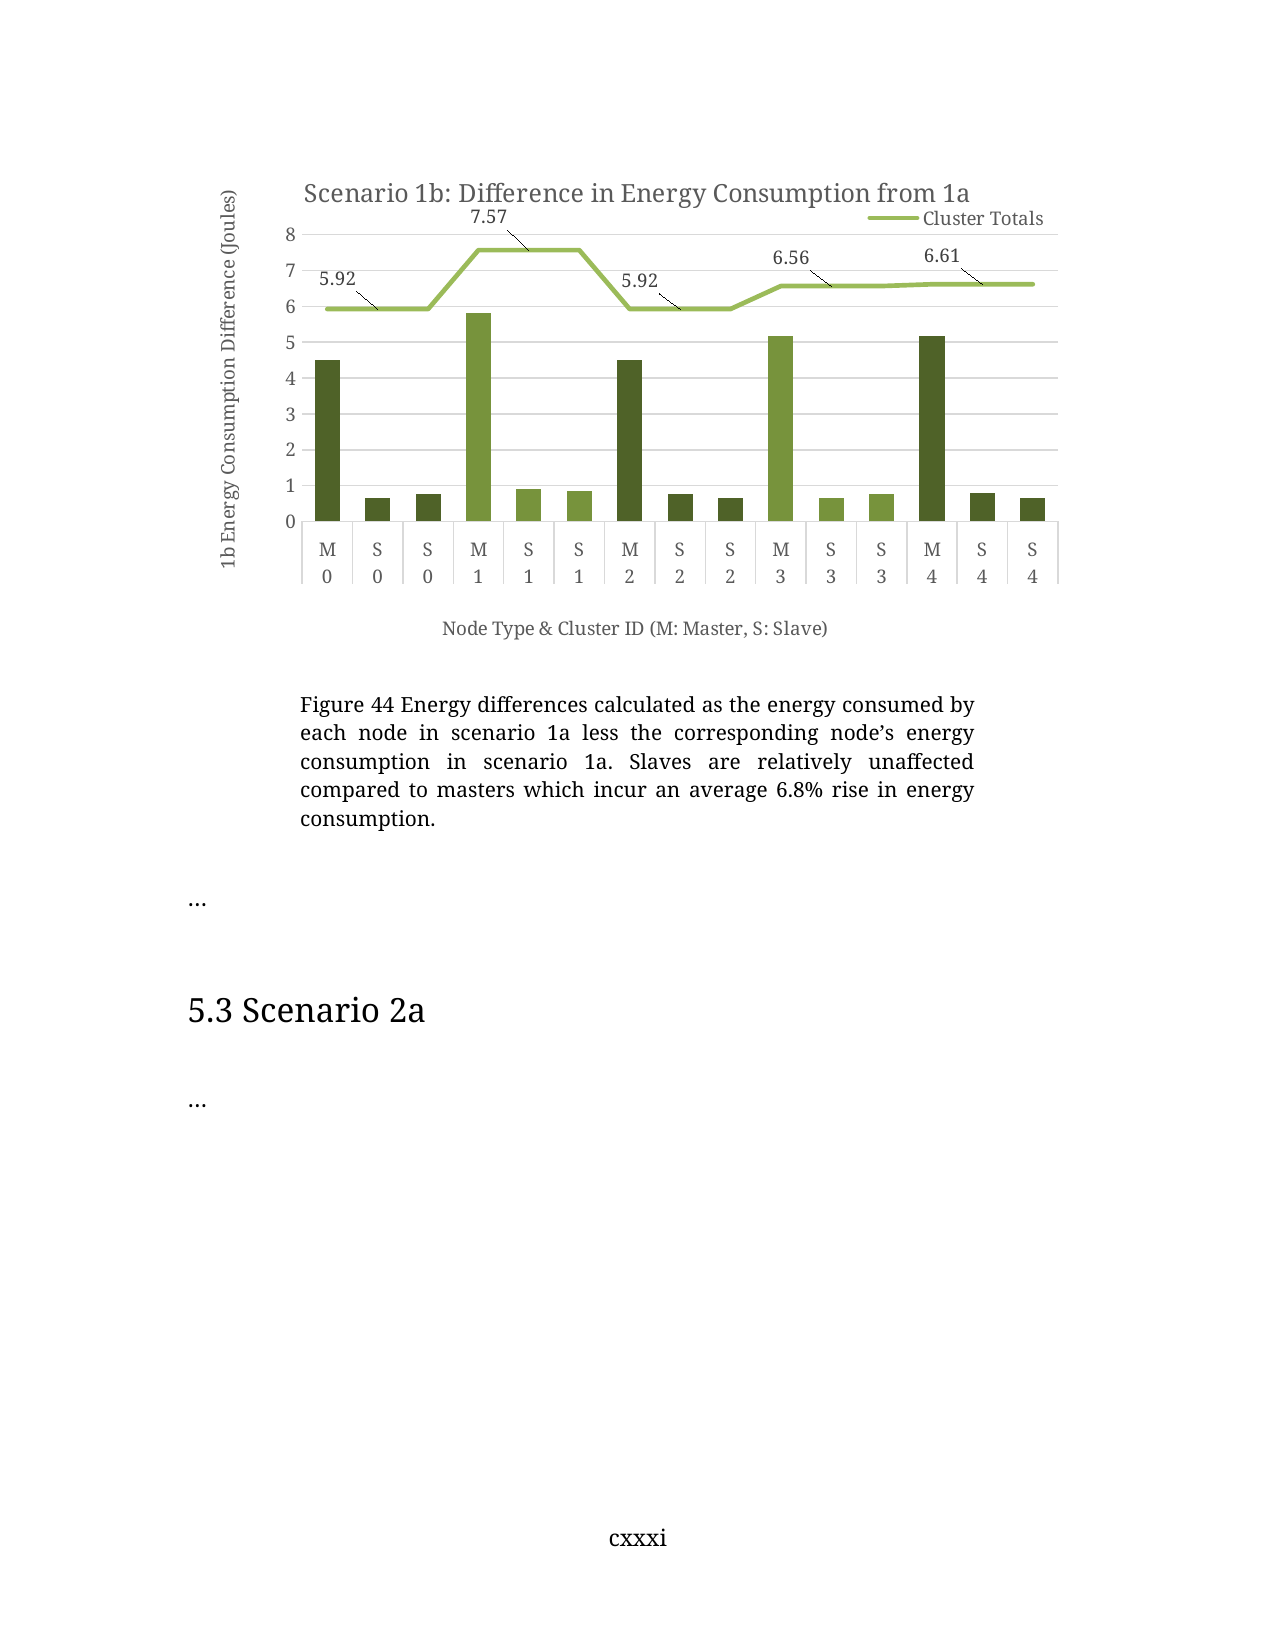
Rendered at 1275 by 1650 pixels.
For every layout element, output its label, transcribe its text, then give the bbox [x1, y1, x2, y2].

text Figure 44 Energy differences calculated as the energy consumed by each node in scenario 1a less the corresponding node’s energy consumption in scenario 1a. Slaves are relatively unaffected compared to masters which incur an average 6.8% rise in energy consumption. [300, 690, 975, 832]
text … [187, 1083, 1087, 1114]
text … [187, 882, 1087, 913]
subtitle Scenario 2a [187, 987, 1087, 1032]
